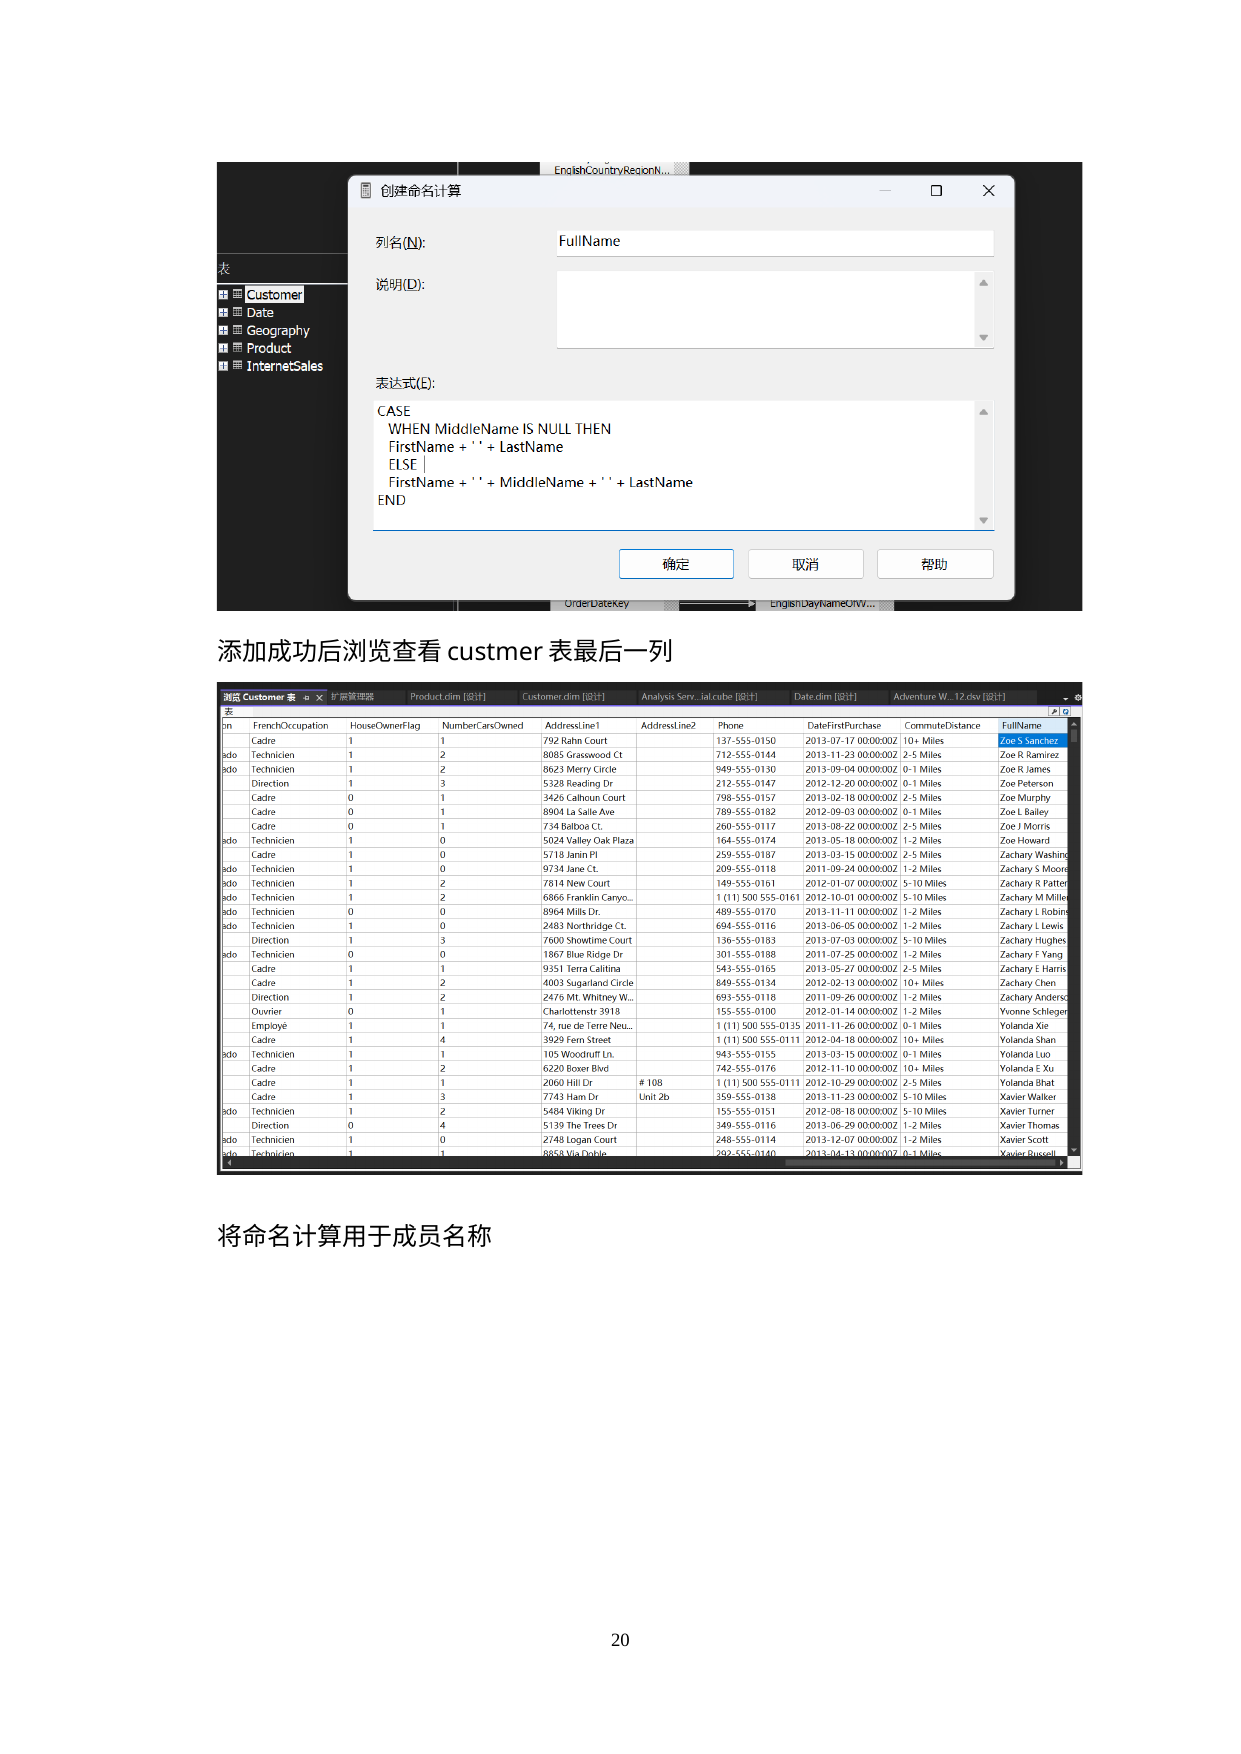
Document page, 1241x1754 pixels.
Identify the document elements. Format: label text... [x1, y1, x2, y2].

text 将命名计算用于成员名称 [217, 1202, 1053, 1267]
text 添加成功后浏览查看custmer表最后一列 [217, 617, 1053, 682]
picture [216, 682, 1083, 1175]
picture [216, 162, 1083, 611]
